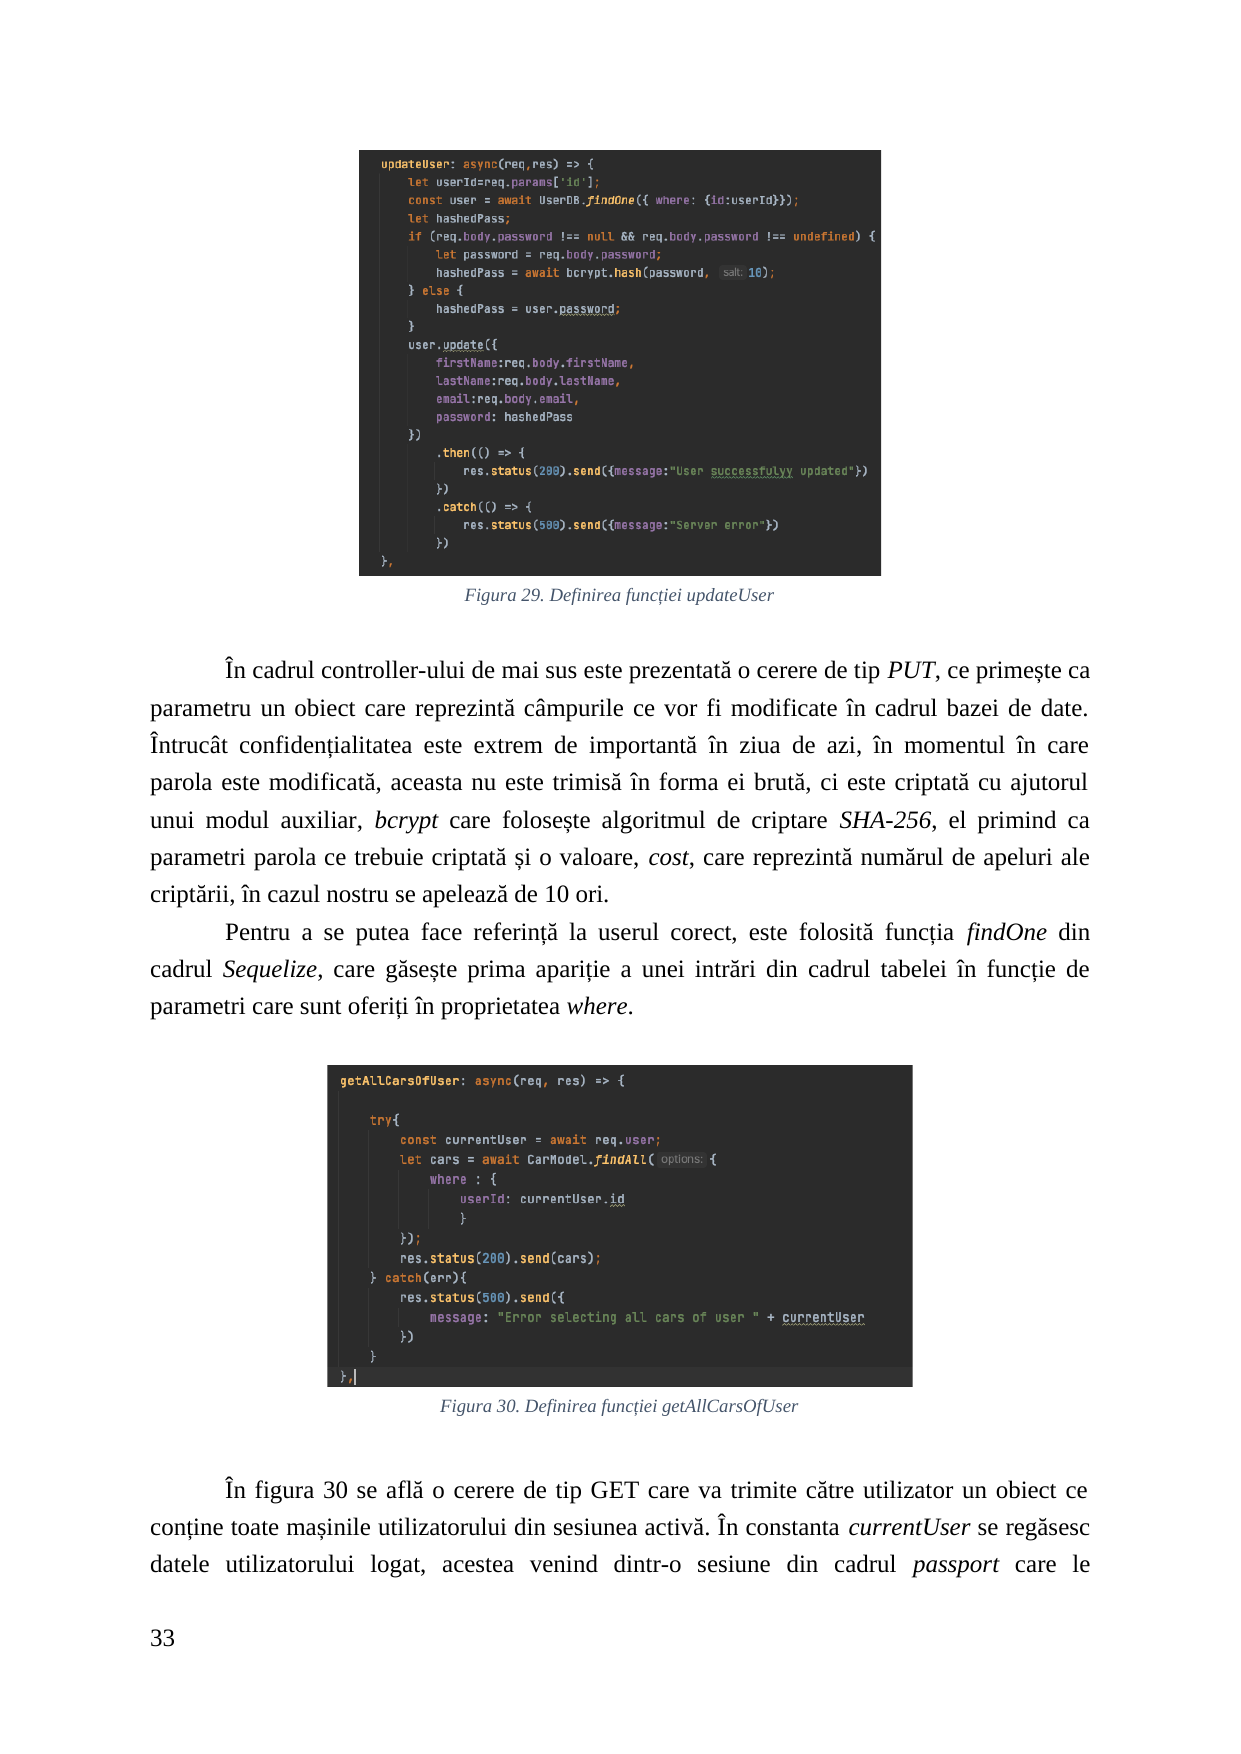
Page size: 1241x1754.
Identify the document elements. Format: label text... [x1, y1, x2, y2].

text Figura 30. Definirea funcției getAllCarsOfUser [150, 1395, 1090, 1417]
text Pentru a se putea face referință la userul corect, este folosită funcția findOne din cadrul Sequelize, care găsește prima apariție a unei intrări din cadrul tabelei în funcție de parametri care sunt oferiți în proprietatea where. [150, 917, 1090, 1020]
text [150, 1475, 1090, 1578]
picture [327, 1065, 913, 1387]
text Figura 29. Definirea funcției updateUser [150, 584, 1090, 606]
picture [359, 150, 882, 576]
text În cadrul controller-ului de mai sus este prezentată o cerere de tip PUT, ce primește ca parametru un obiect care reprezintă câmpurile ce vor fi modificate în cadrul bazei de date. Întrucât confidențialitatea este extrem de importantă în ziua de azi, în momentul în care parola este modificată, aceasta nu este trimisă în forma ei brută, ci este criptată cu ajutorul unui modul auxiliar, bcrypt care folosește algoritmul de criptare SHA-256, el primind ca parametri parola ce trebuie criptată și o valoare, cost, care reprezintă numărul de apeluri ale criptării, în cazul nostru se apelează de 10 ori. [150, 656, 1090, 908]
